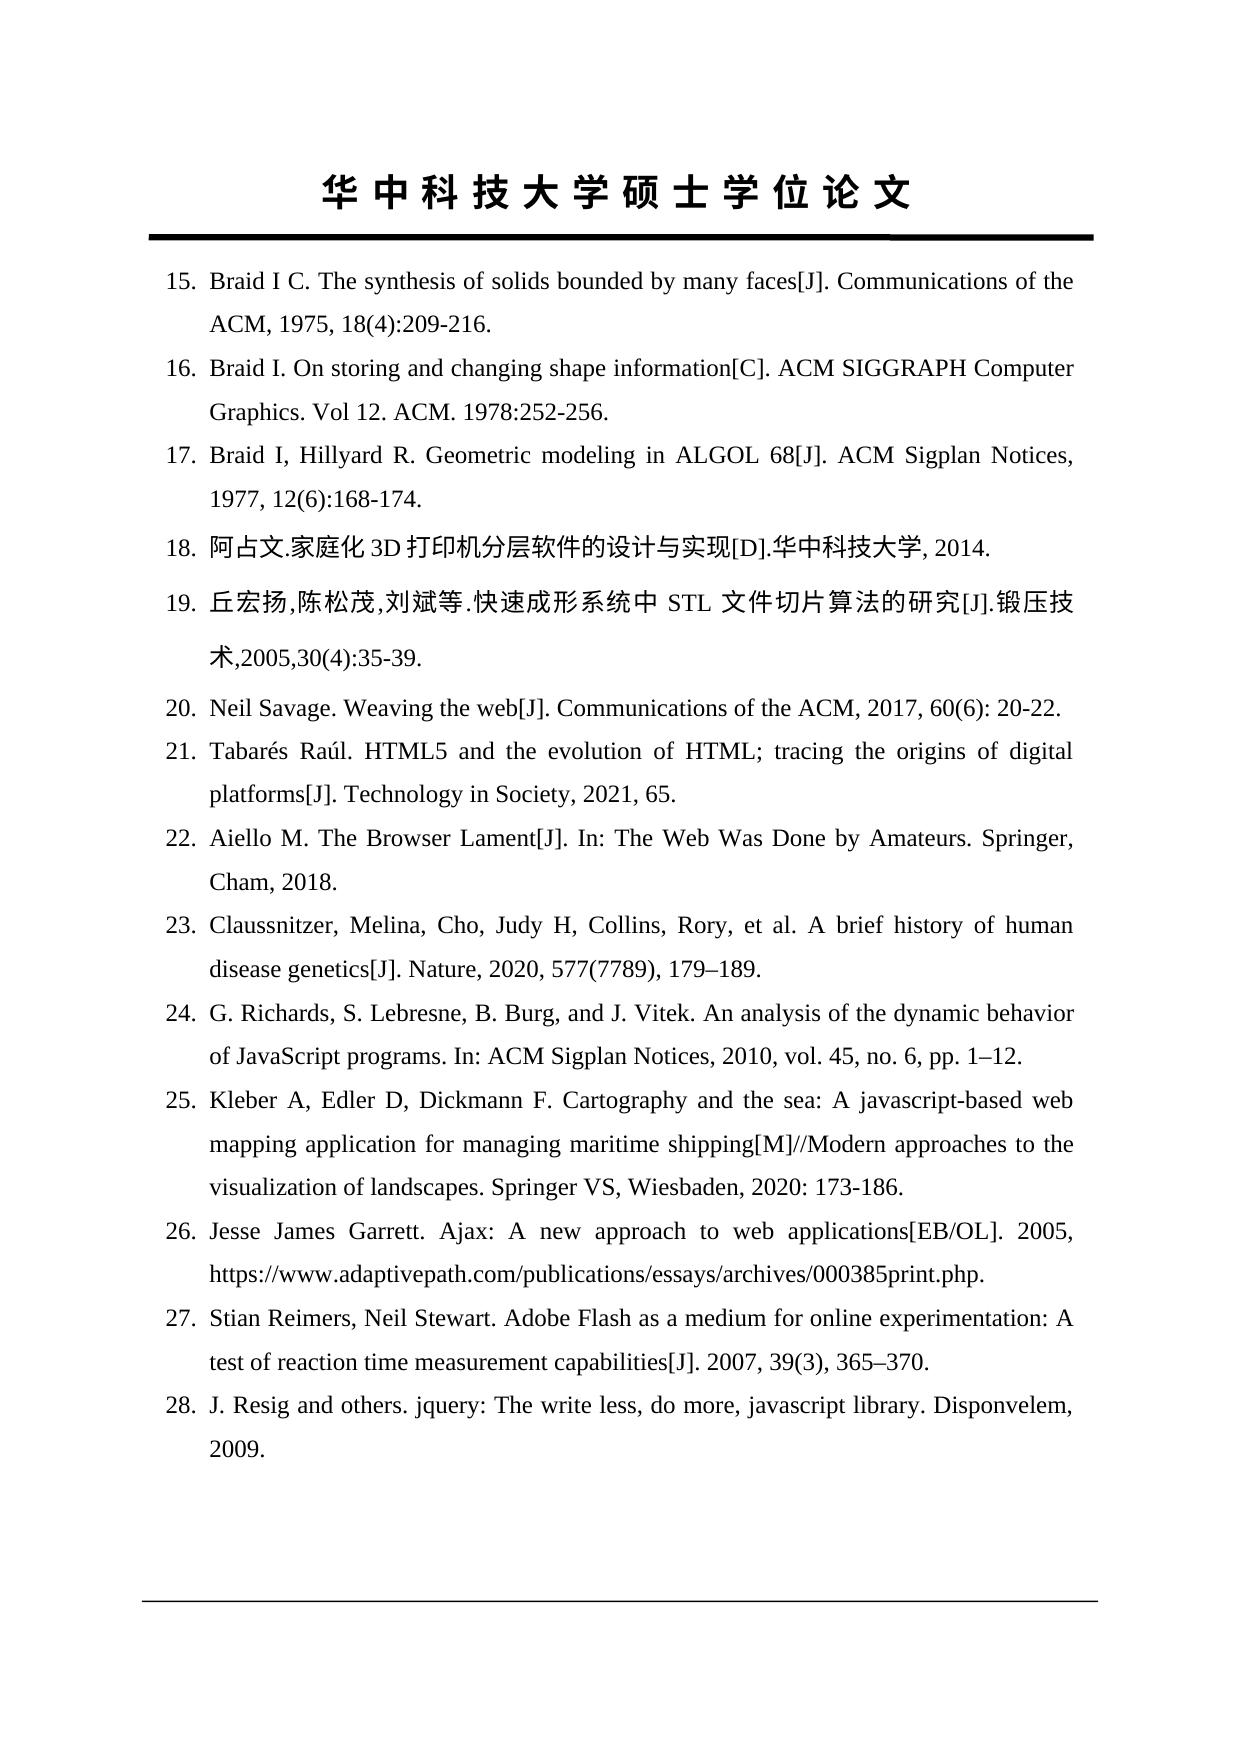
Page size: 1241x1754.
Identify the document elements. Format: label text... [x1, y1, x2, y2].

list G. Richards, S. Lebresne, B. Burg, and J. Vitek. An analysis of the dynamic behavior of JavaScript programs. In: ACM Sigplan Notices, 2010, vol. 45, no. 6, pp. 1–12. [165, 998, 1075, 1070]
list Stian Reimers, Neil Stewart. Adobe Flash as a medium for online experimentation: A test of reaction time measurement capabilities[J]. 2007, 39(3), 365–370. [165, 1303, 1075, 1376]
list Aiello M. The Browser Lament[J]. In: The Web Was Done by Amateurs. Springer, Cham, 2018. [165, 823, 1075, 896]
list Tabarés Raúl. HTML5 and the evolution of HTML; tracing the origins of digital platforms[J]. Technology in Society, 2021, 65. [165, 736, 1075, 808]
list Neil Savage. Weaving the web[J]. Communications of the ACM, 2017, 60(6): 20-22. [165, 693, 1075, 721]
list 阿占文.家庭化3D打印机分层软件的设计与实现[D].华中科技大学, 2014. [165, 528, 1075, 564]
list J. Resig and others. jquery: The write less, do more, javascript library. Disponvelem, 2009. [165, 1391, 1075, 1463]
list Braid I C. The synthesis of solids bounded by many faces[J]. Communications of the ACM, 1975, 18(4):209-216. [165, 266, 1075, 338]
list Kleber A, Edler D, Dickmann F. Cartography and the sea: A javascript-based web mapping application for managing maritime shipping[M]//Modern approaches to the visualization of landscapes. Springer VS, Wiesbaden, 2020: 173-186. [165, 1085, 1075, 1201]
list Braid I, Hillyard R. Geometric modeling in ALGOL 68[J]. ACM Sigplan Notices, 1977, 12(6):168-174. [165, 440, 1075, 513]
list Jesse James Garrett. Ajax: A new approach to web applications[EB/OL]. 2005, https://www.adaptivepath.com/publications/essays/archives/000385print.php. [165, 1216, 1075, 1288]
list Claussnitzer, Melina, Cho, Judy H, Collins, Rory, et al. A brief history of human disease genetics[J]. Nature, 2020, 577(7789), 179–189. [165, 910, 1075, 983]
list Braid I. On storing and changing shape information[C]. ACM SIGGRAPH Computer Graphics. Vol 12. ACM. 1978:252-256. [165, 353, 1075, 426]
list 丘宏扬,陈松茂,刘斌等.快速成形系统中 STL 文件切片算法的研究[J].锻压技术,2005,30(4):35-39. [165, 583, 1075, 674]
